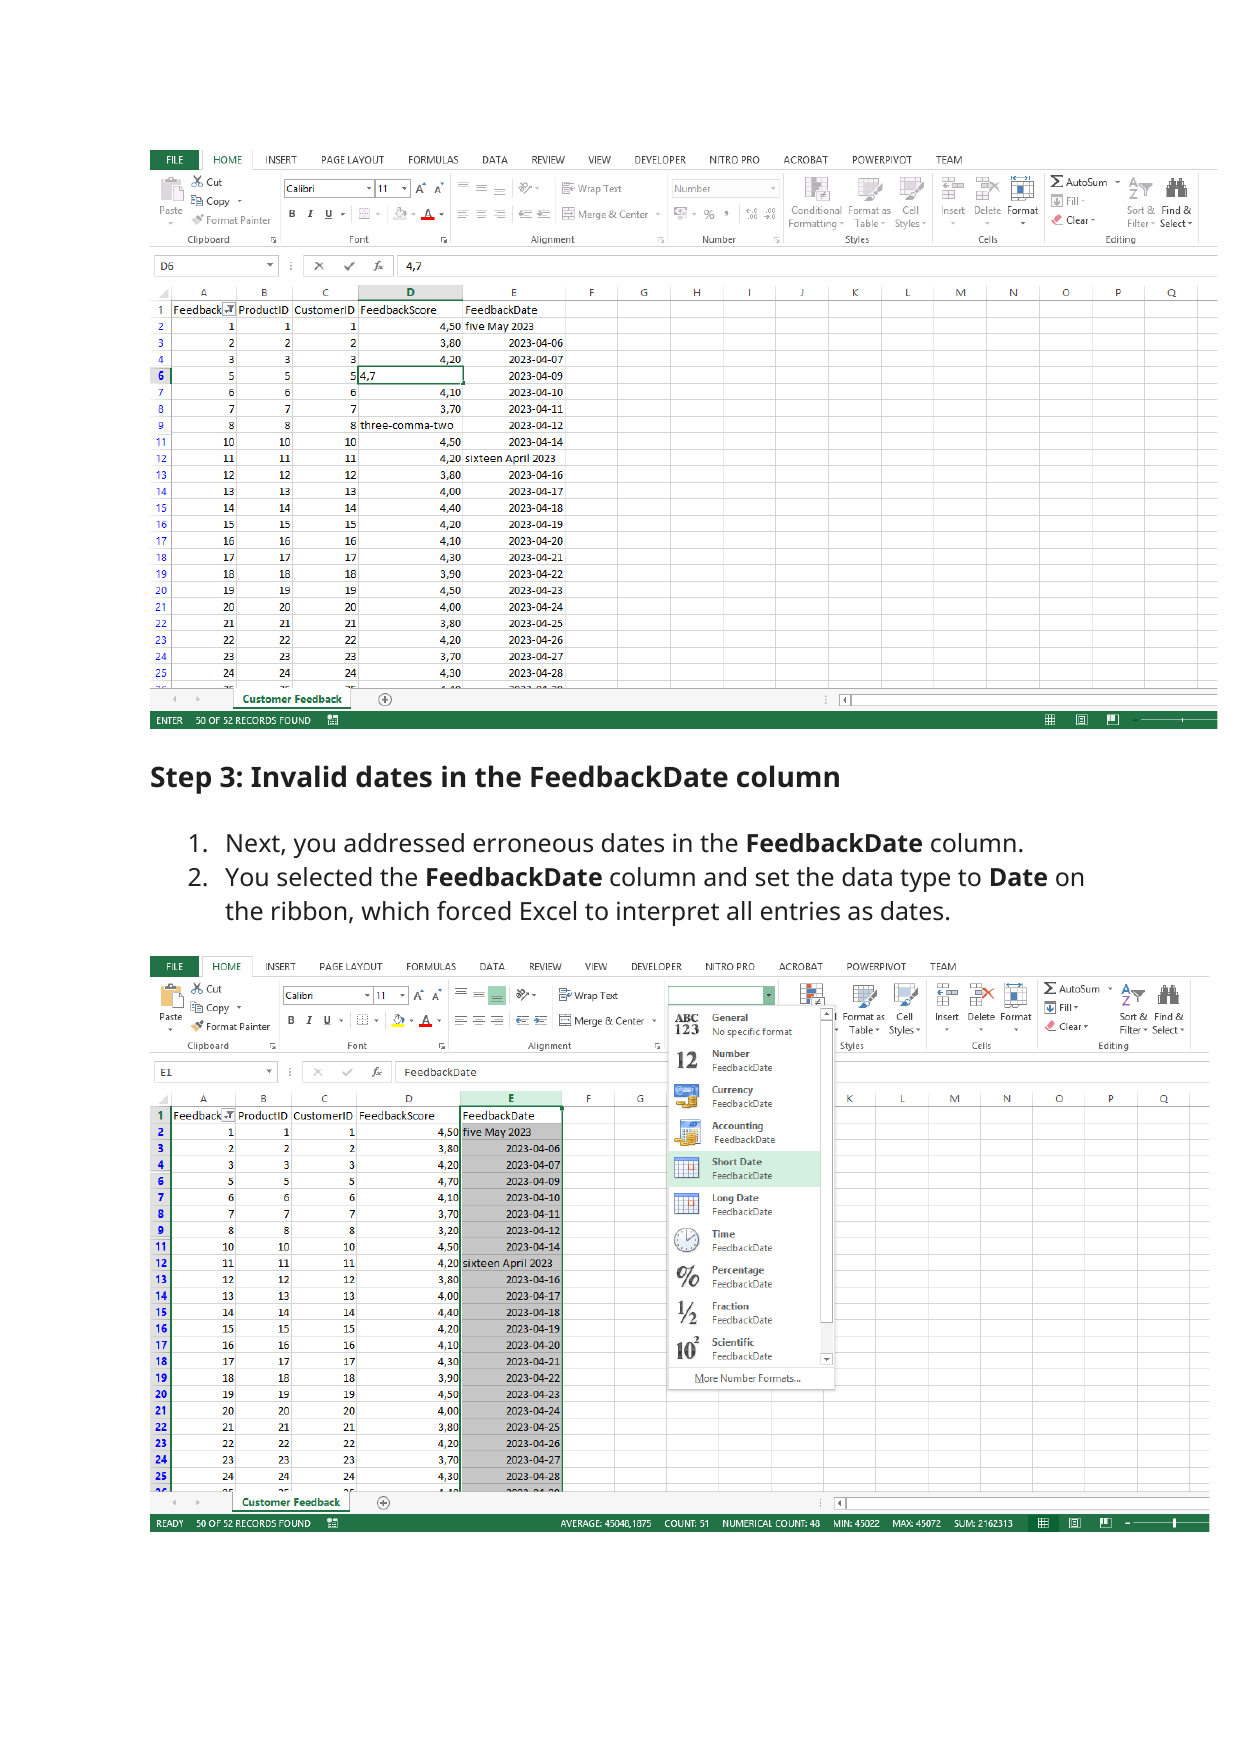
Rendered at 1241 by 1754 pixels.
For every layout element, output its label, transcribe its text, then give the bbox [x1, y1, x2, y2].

picture [150, 956, 1210, 1532]
list Next, you addressed erroneous dates in the FeedbackDate column. [187, 825, 1090, 859]
picture [150, 150, 1218, 729]
text Step 3: Invalid dates in the FeedbackDate column [150, 758, 1090, 796]
list You selected the FeedbackDate column and set the data type to Date on the ribbon, which forced Excel to interpret all entries as dates. [187, 859, 1090, 927]
